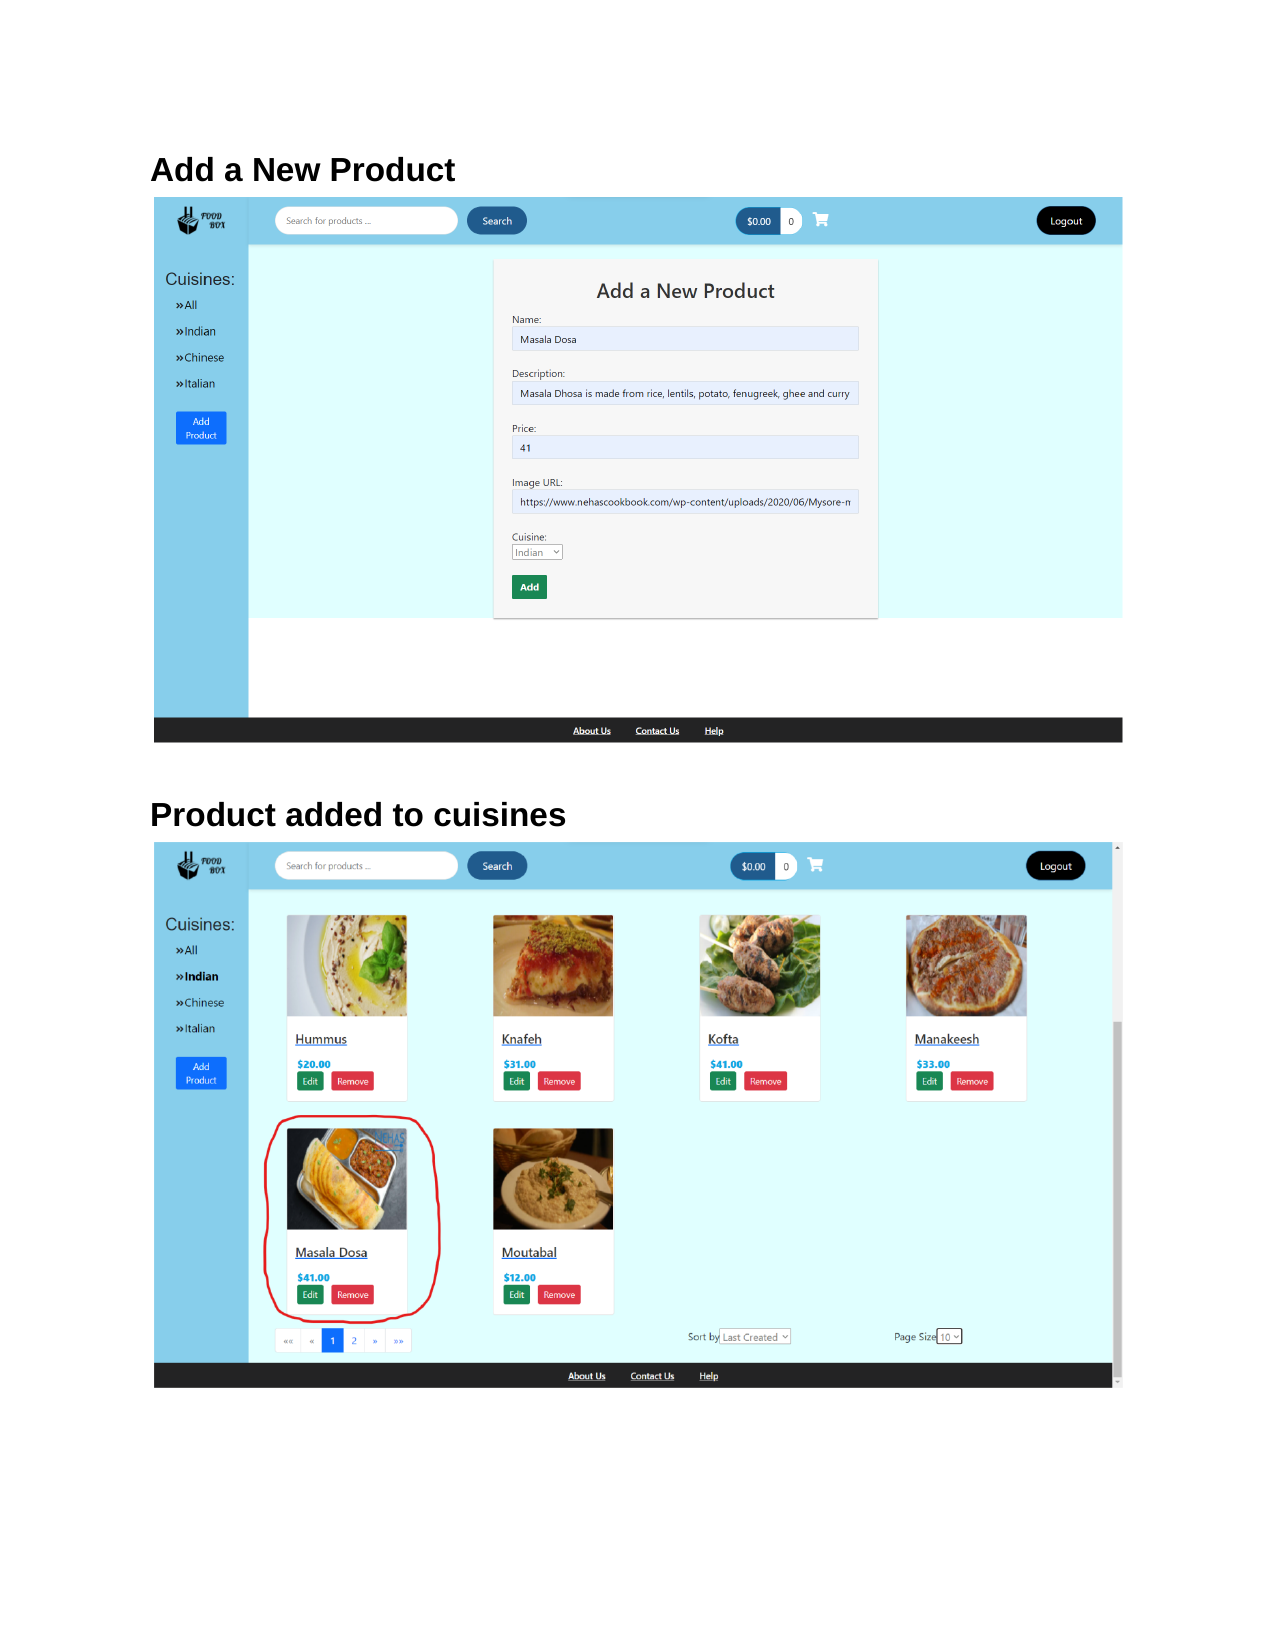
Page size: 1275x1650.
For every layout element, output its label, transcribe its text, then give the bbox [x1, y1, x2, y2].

text Product added to cuisines [150, 795, 1125, 838]
picture [150, 193, 1125, 746]
text Add a New Product [150, 150, 1125, 193]
picture [150, 838, 1125, 1391]
